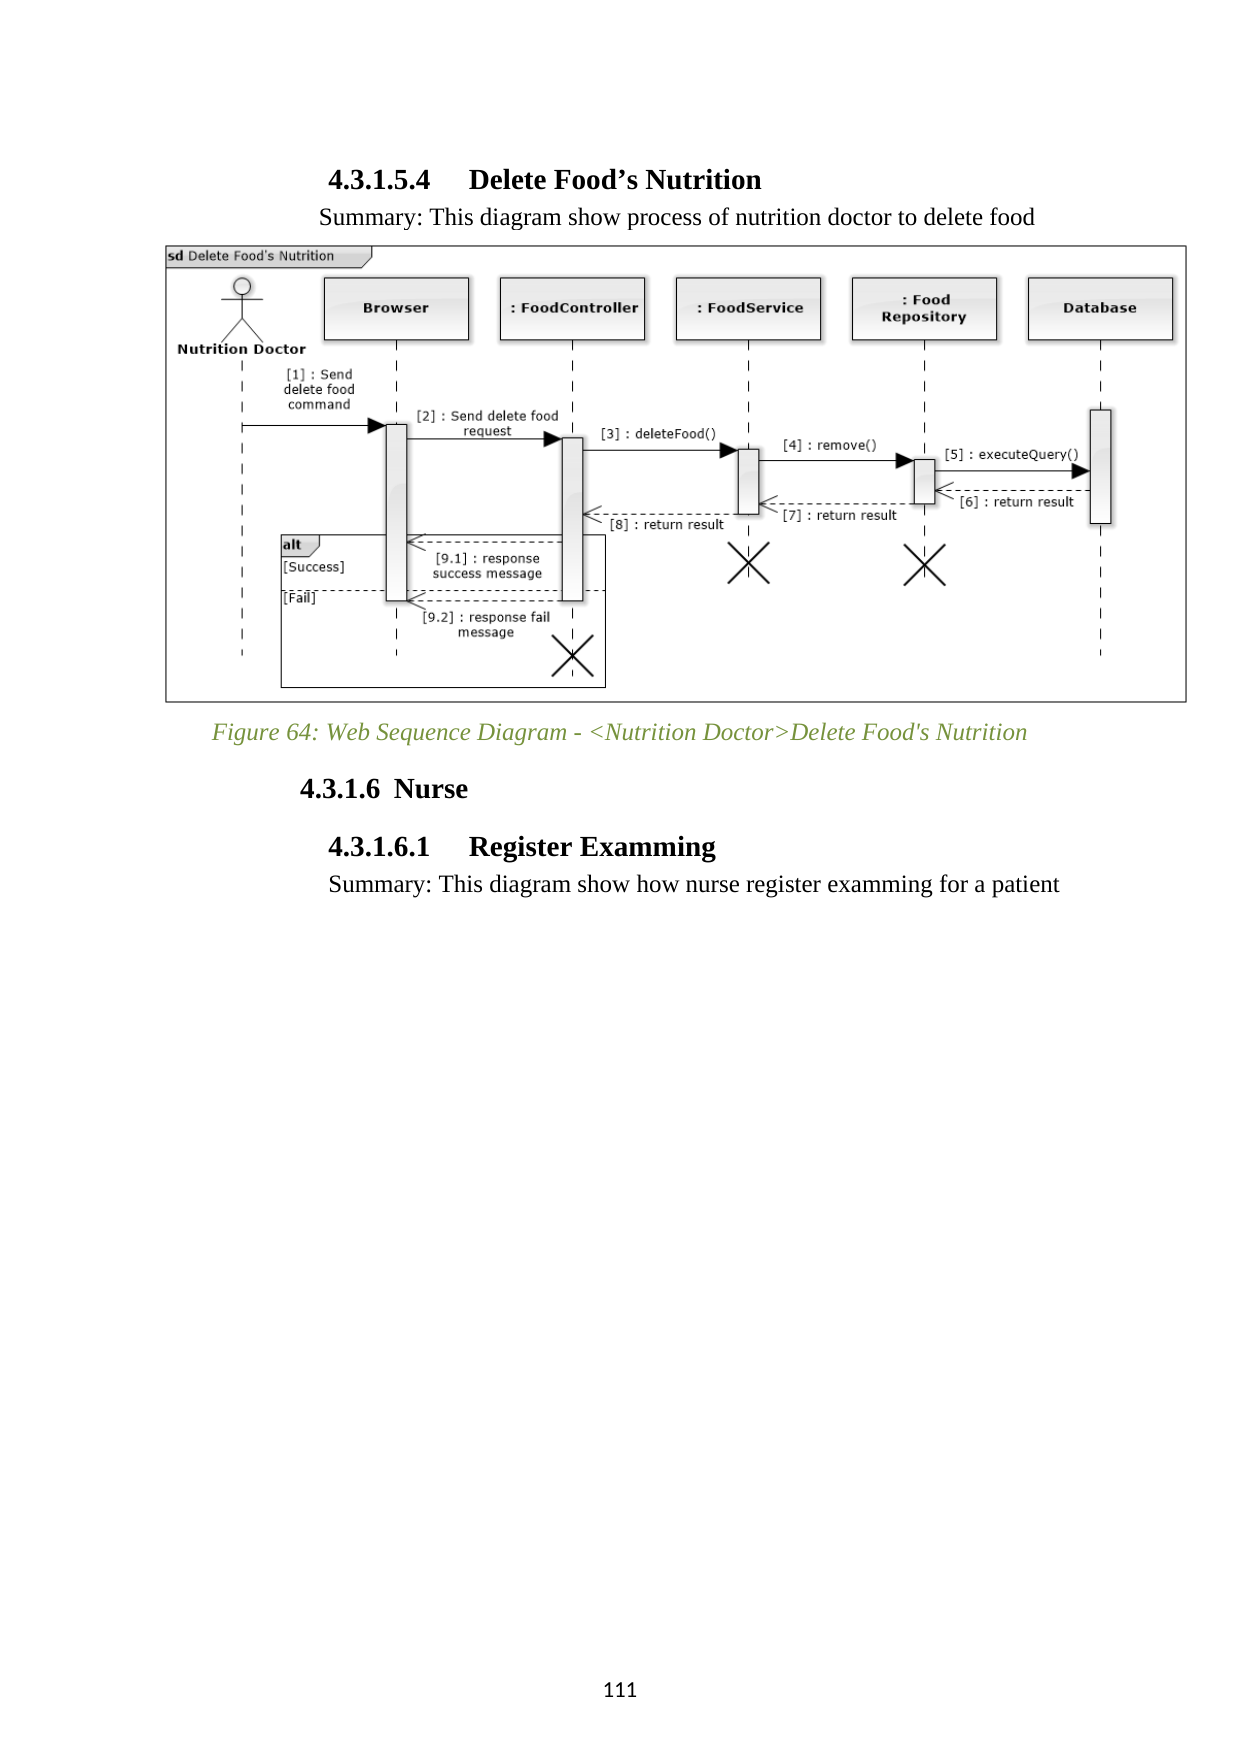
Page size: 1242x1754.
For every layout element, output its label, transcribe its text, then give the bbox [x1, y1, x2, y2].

text Summary: This diagram show process of nutrition doctor to delete food [319, 202, 1146, 230]
text Summary: This diagram show how nurse register examming for a patient [328, 869, 1146, 898]
subtitle Nurse [300, 771, 1146, 804]
subtitle Delete Food’s Nutrition [328, 162, 1146, 196]
subtitle Register Examming [328, 829, 1146, 863]
picture [150, 230, 1202, 718]
text Figure 64: Web Sequence Diagram - <Nutrition Doctor>Delete Food's Nutrition [94, 717, 1146, 746]
